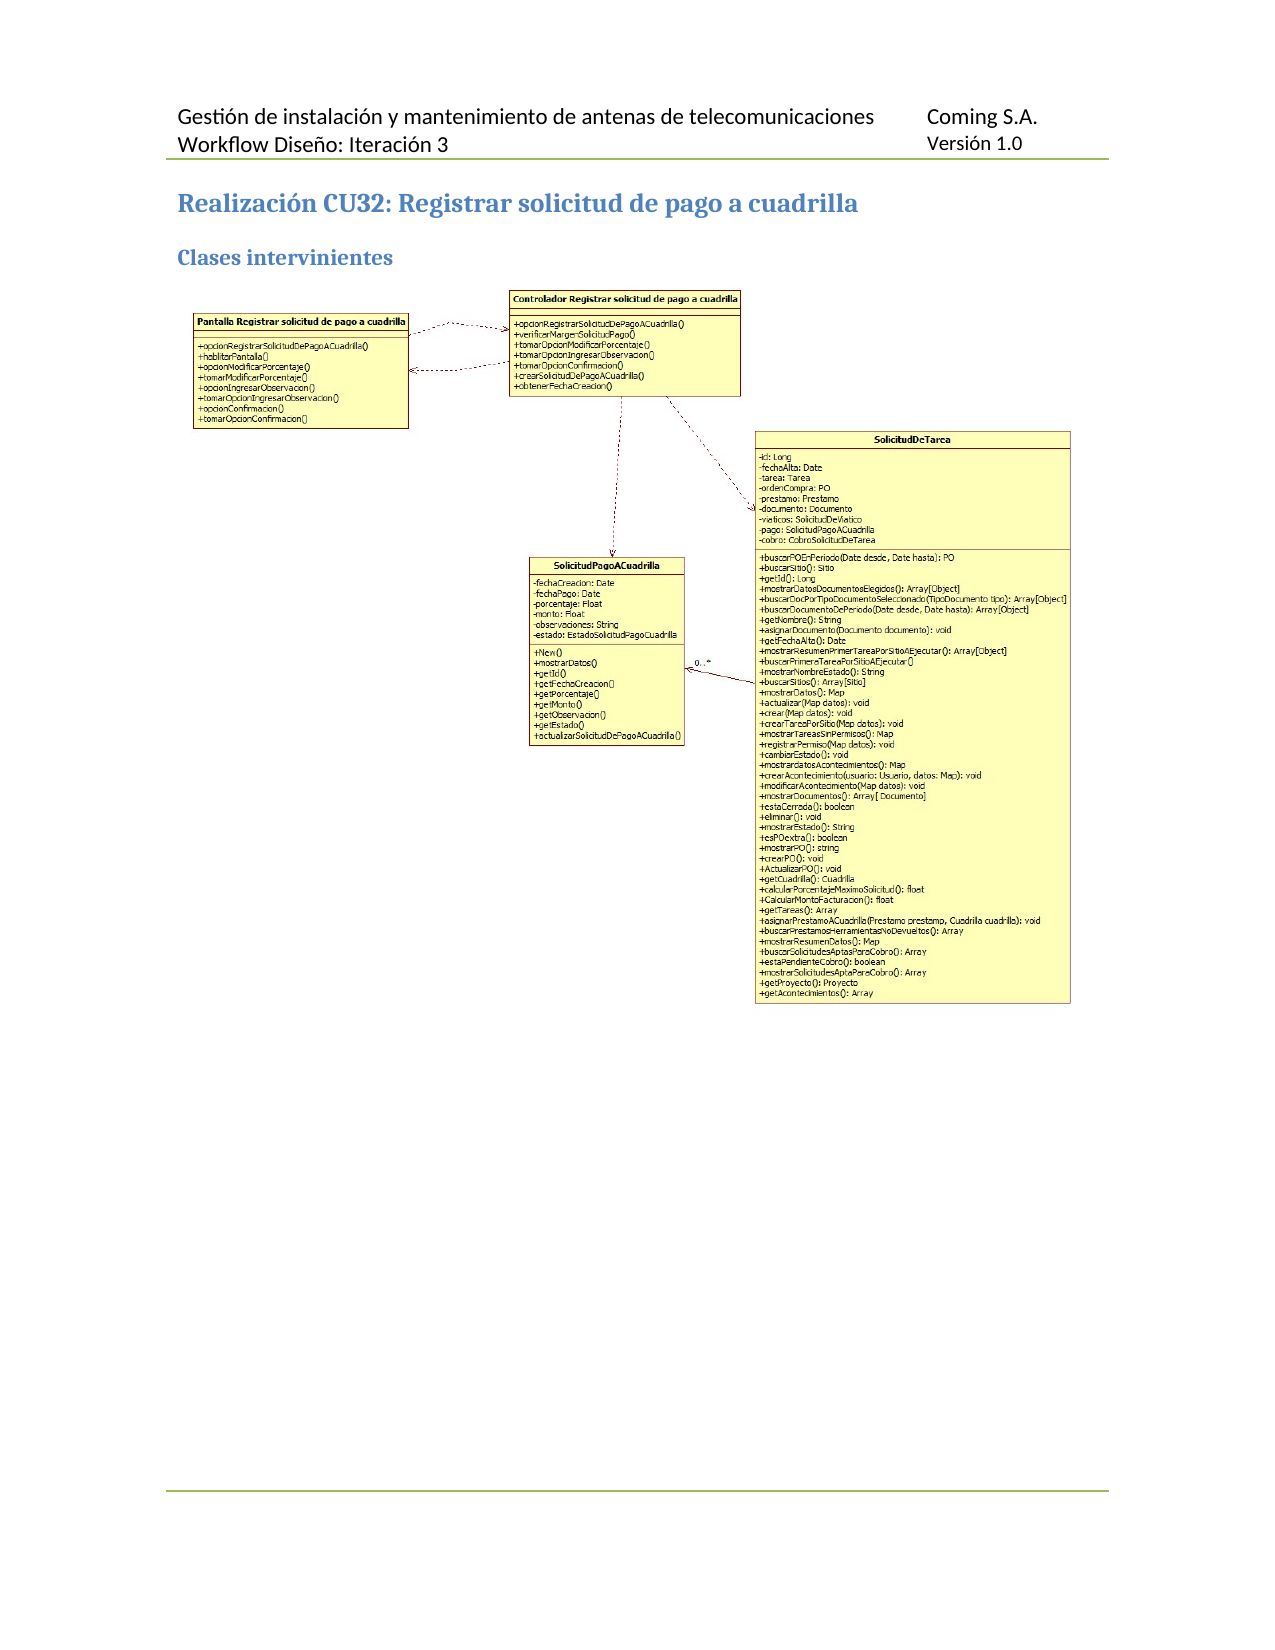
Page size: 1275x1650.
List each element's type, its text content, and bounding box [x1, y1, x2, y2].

subtitle Clases intervinientes [177, 244, 1098, 271]
subtitle Realización CU32: Registrar solicitud de pago a cuadrilla [177, 188, 1098, 219]
picture [177, 274, 1086, 1019]
